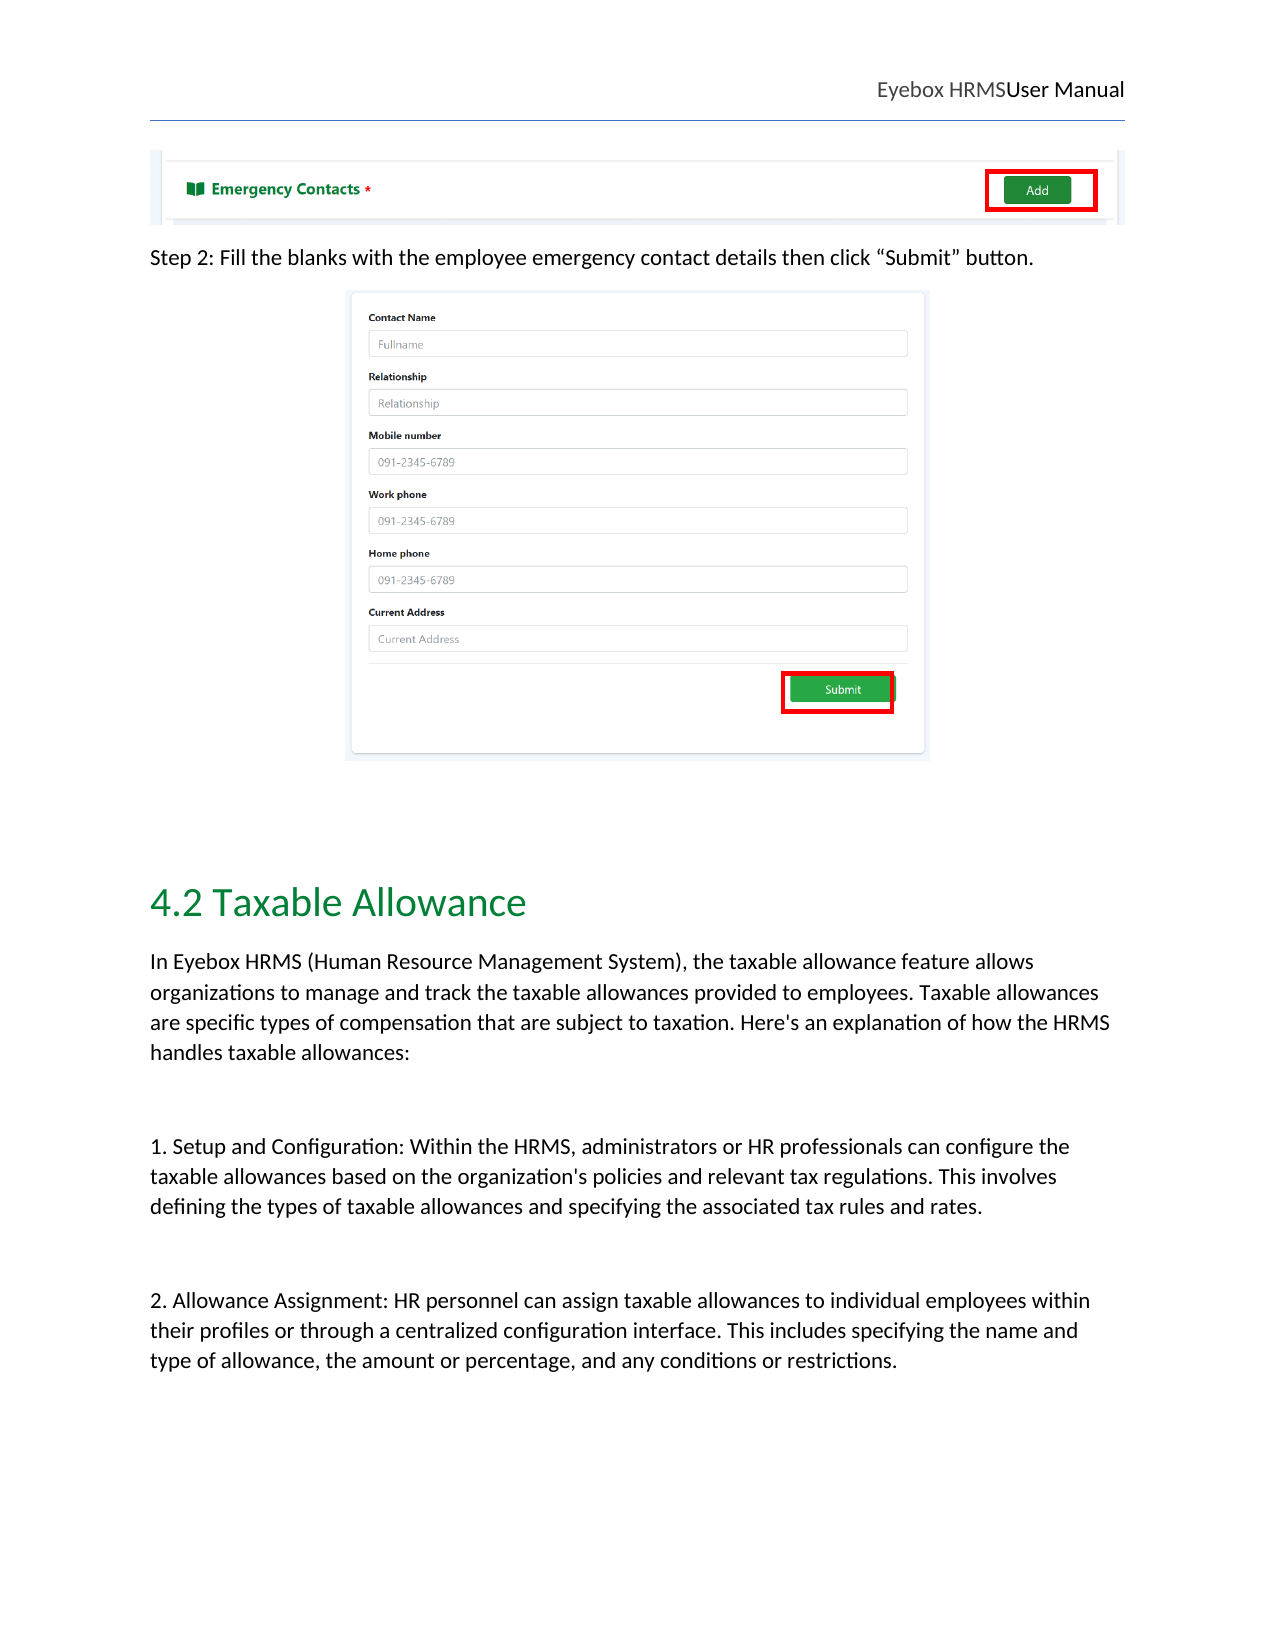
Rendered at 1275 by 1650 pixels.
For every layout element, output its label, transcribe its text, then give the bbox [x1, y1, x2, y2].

text In Eyebox HRMS (Human Resource Management System), the taxable allowance feature allows organizations to manage and track the taxable allowances provided to employees. Taxable allowances are specific types of compensation that are subject to taxation. Here's an explanation of how the HRMS handles taxable allowances: [150, 947, 1125, 1066]
picture [150, 150, 1125, 225]
text Step 2: Fill the blanks with the employee emergency contact details then click “Submit” button. [150, 243, 1125, 271]
picture [345, 290, 930, 761]
text 1. Setup and Configuration: Within the HRMS, administrators or HR professionals can configure the taxable allowances based on the organization's policies and relevant tax regulations. This involves defining the types of taxable allowances and specifying the associated tax rules and rates. [150, 1132, 1125, 1220]
text 4.2 Taxable Allowance [150, 876, 1125, 927]
text 2. Allowance Assignment: HR personnel can assign taxable allowances to individual employees within their profiles or through a centralized configuration interface. This includes specifying the name and type of allowance, the amount or percentage, and any conditions or restrictions. [150, 1286, 1125, 1374]
